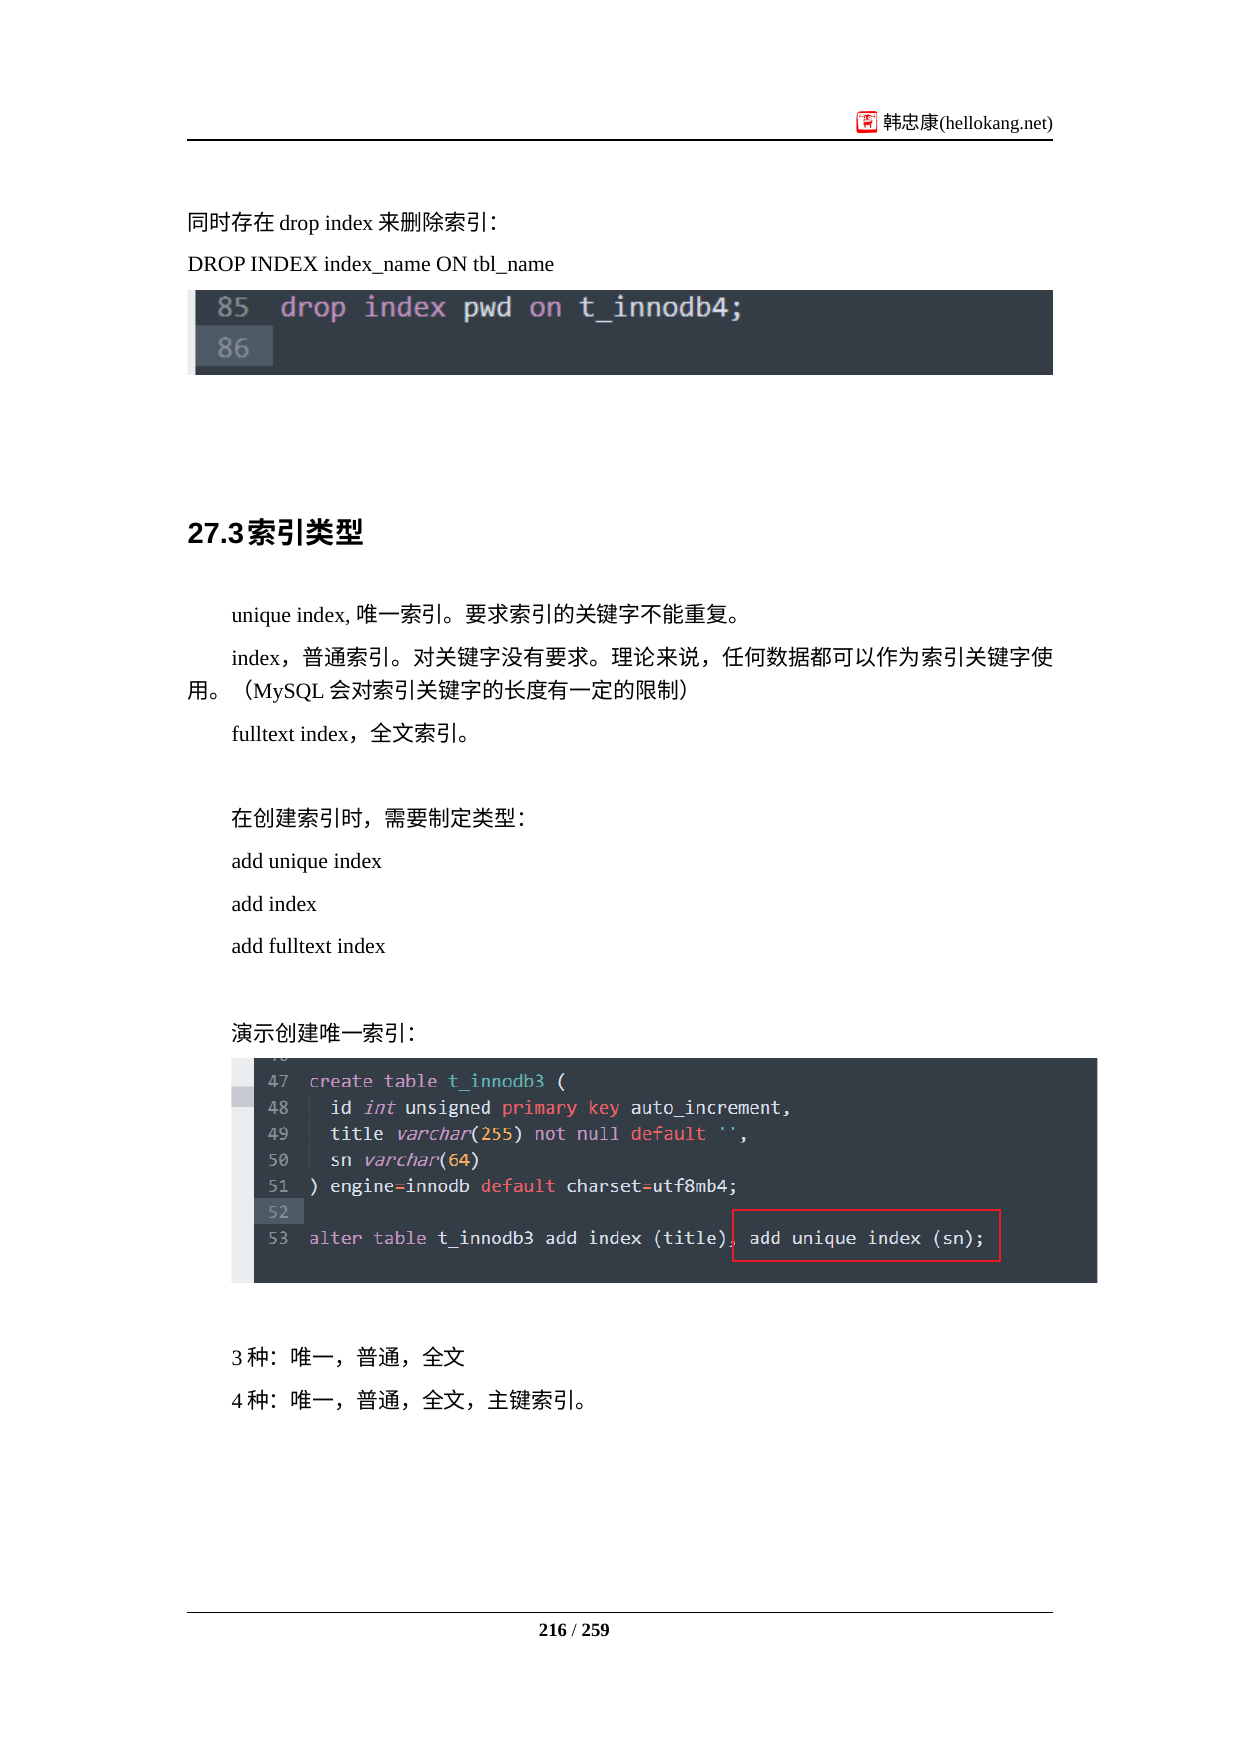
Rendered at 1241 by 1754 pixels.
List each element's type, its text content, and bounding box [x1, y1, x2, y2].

text add unique index [187, 844, 1053, 876]
text unique index, 唯一索引。要求索引的关键字不能重复。 [187, 597, 1053, 629]
picture [856, 111, 878, 133]
text add index [187, 887, 1053, 919]
text add fulltext index [187, 930, 1053, 962]
text 演示创建唯一索引： [187, 1016, 1053, 1048]
text index，普通索引。对关键字没有要求。理论来说，任何数据都可以作为索引关键字使用。（MySQL会对索引关键字的长度有一定的限制） [187, 640, 1053, 705]
text 在创建索引时，需要制定类型： [187, 801, 1053, 833]
picture [231, 1058, 1098, 1283]
text DROP INDEX index_name ON tbl_name [187, 247, 1053, 279]
text 同时存在drop index 来删除索引： [187, 204, 1053, 237]
text fulltext index，全文索引。 [187, 715, 1053, 748]
subtitle 索引类型 [187, 498, 1053, 563]
text 3种：唯一，普通，全文 [187, 1339, 1053, 1372]
text 4种：唯一，普通，全文，主键索引。 [187, 1382, 1053, 1415]
picture [187, 290, 1053, 375]
